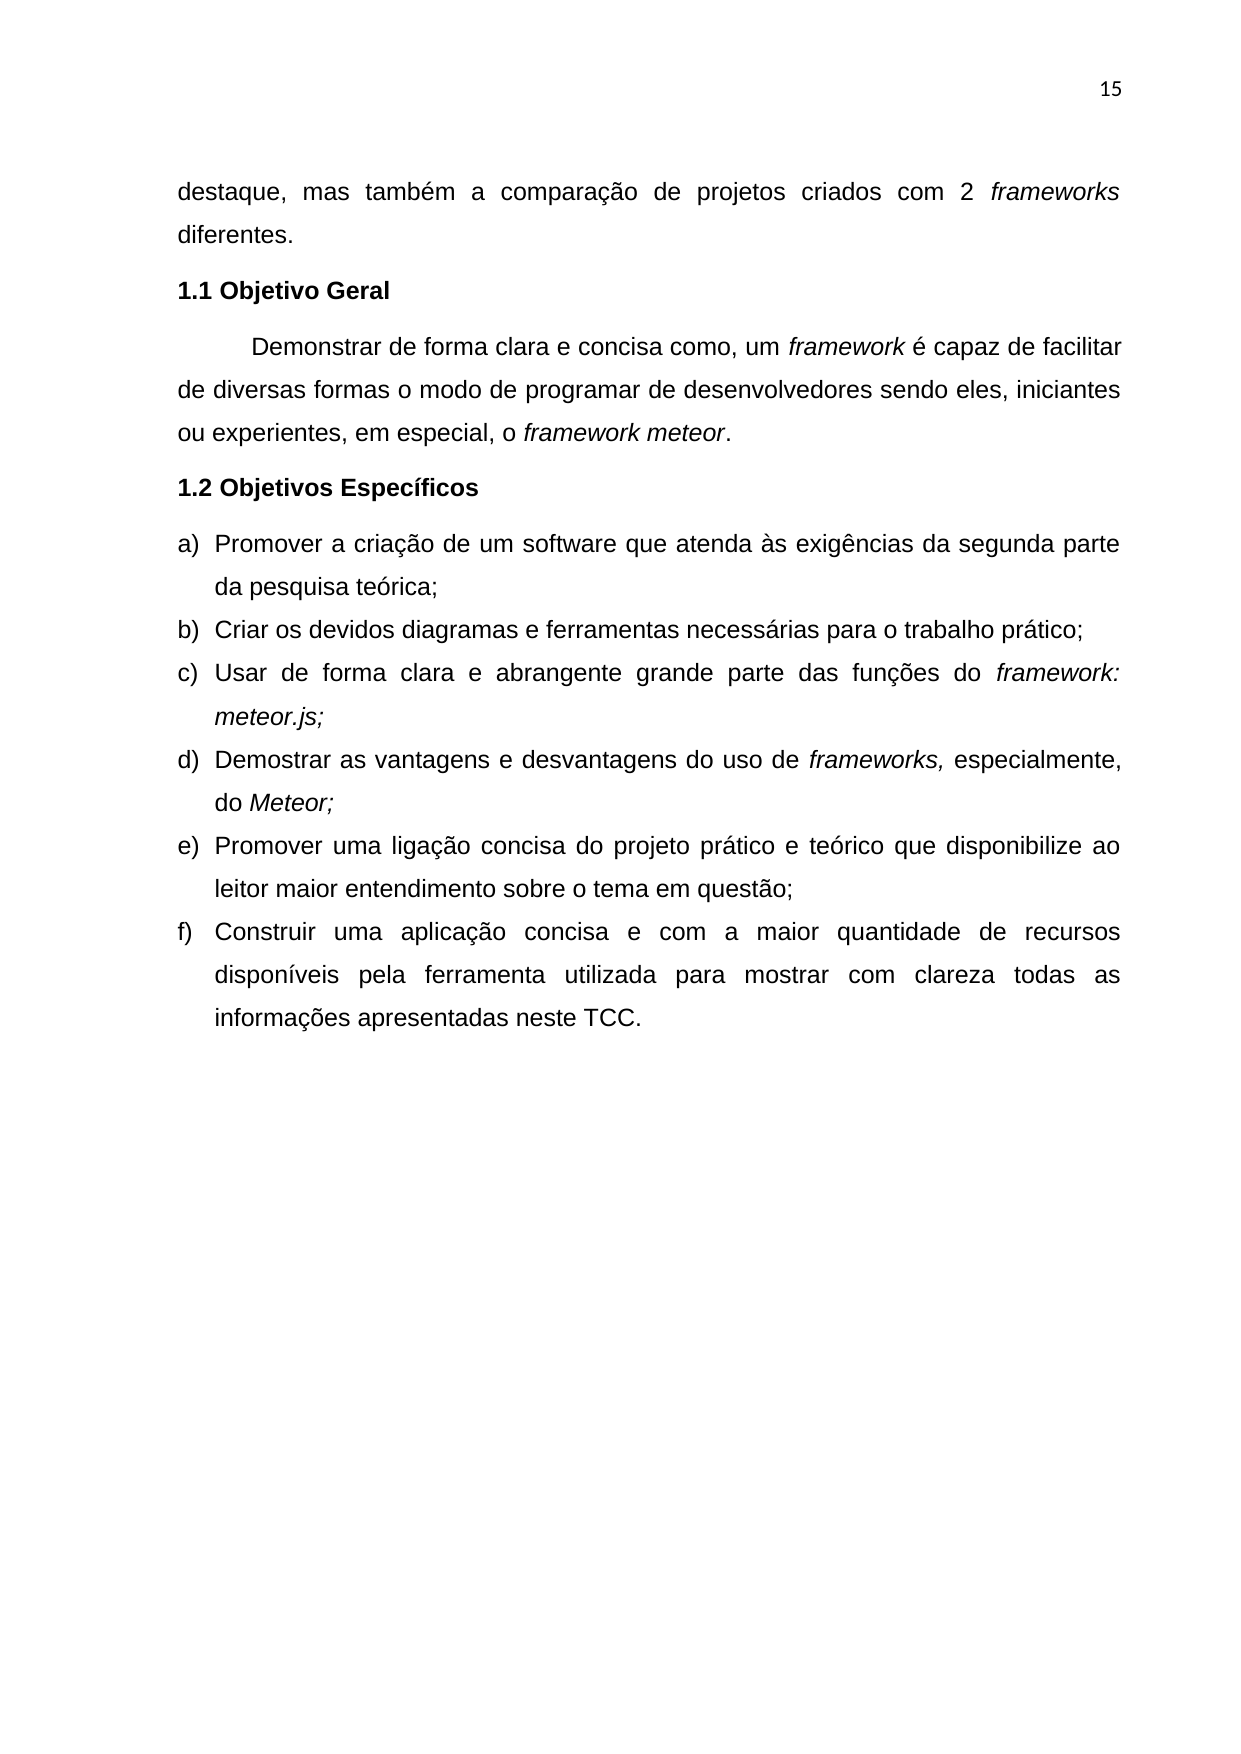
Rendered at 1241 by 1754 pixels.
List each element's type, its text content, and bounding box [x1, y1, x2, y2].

subtitle Objetivos Específicos [177, 473, 1122, 502]
subtitle Objetivo Geral [177, 276, 1122, 305]
list Promover a criação de um software que atenda às exigências da segunda parte da pesquisa teórica; [177, 529, 1122, 601]
list Promover uma ligação concisa do projeto prático e teórico que disponibilize ao leitor maior entendimento sobre o tema em questão; [177, 831, 1122, 903]
list Criar os devidos diagramas e ferramentas necessárias para o trabalho prático; [177, 615, 1122, 644]
list Construir uma aplicação concisa e com a maior quantidade de recursos disponíveis pela ferramenta utilizada para mostrar com clareza todas as informações apresentadas neste TCC. [177, 917, 1122, 1032]
text Demonstrar de forma clara e concisa como, um framework é capaz de facilitar de diversas formas o modo de programar de desenvolvedores sendo eles, iniciantes ou experientes, em especial, o framework meteor. [177, 332, 1122, 447]
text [177, 177, 1122, 249]
list Demostrar as vantagens e desvantagens do uso de frameworks, especialmente, do Meteor; [177, 745, 1122, 817]
list Usar de forma clara e abrangente grande parte das funções do framework: meteor.js; [177, 658, 1122, 730]
